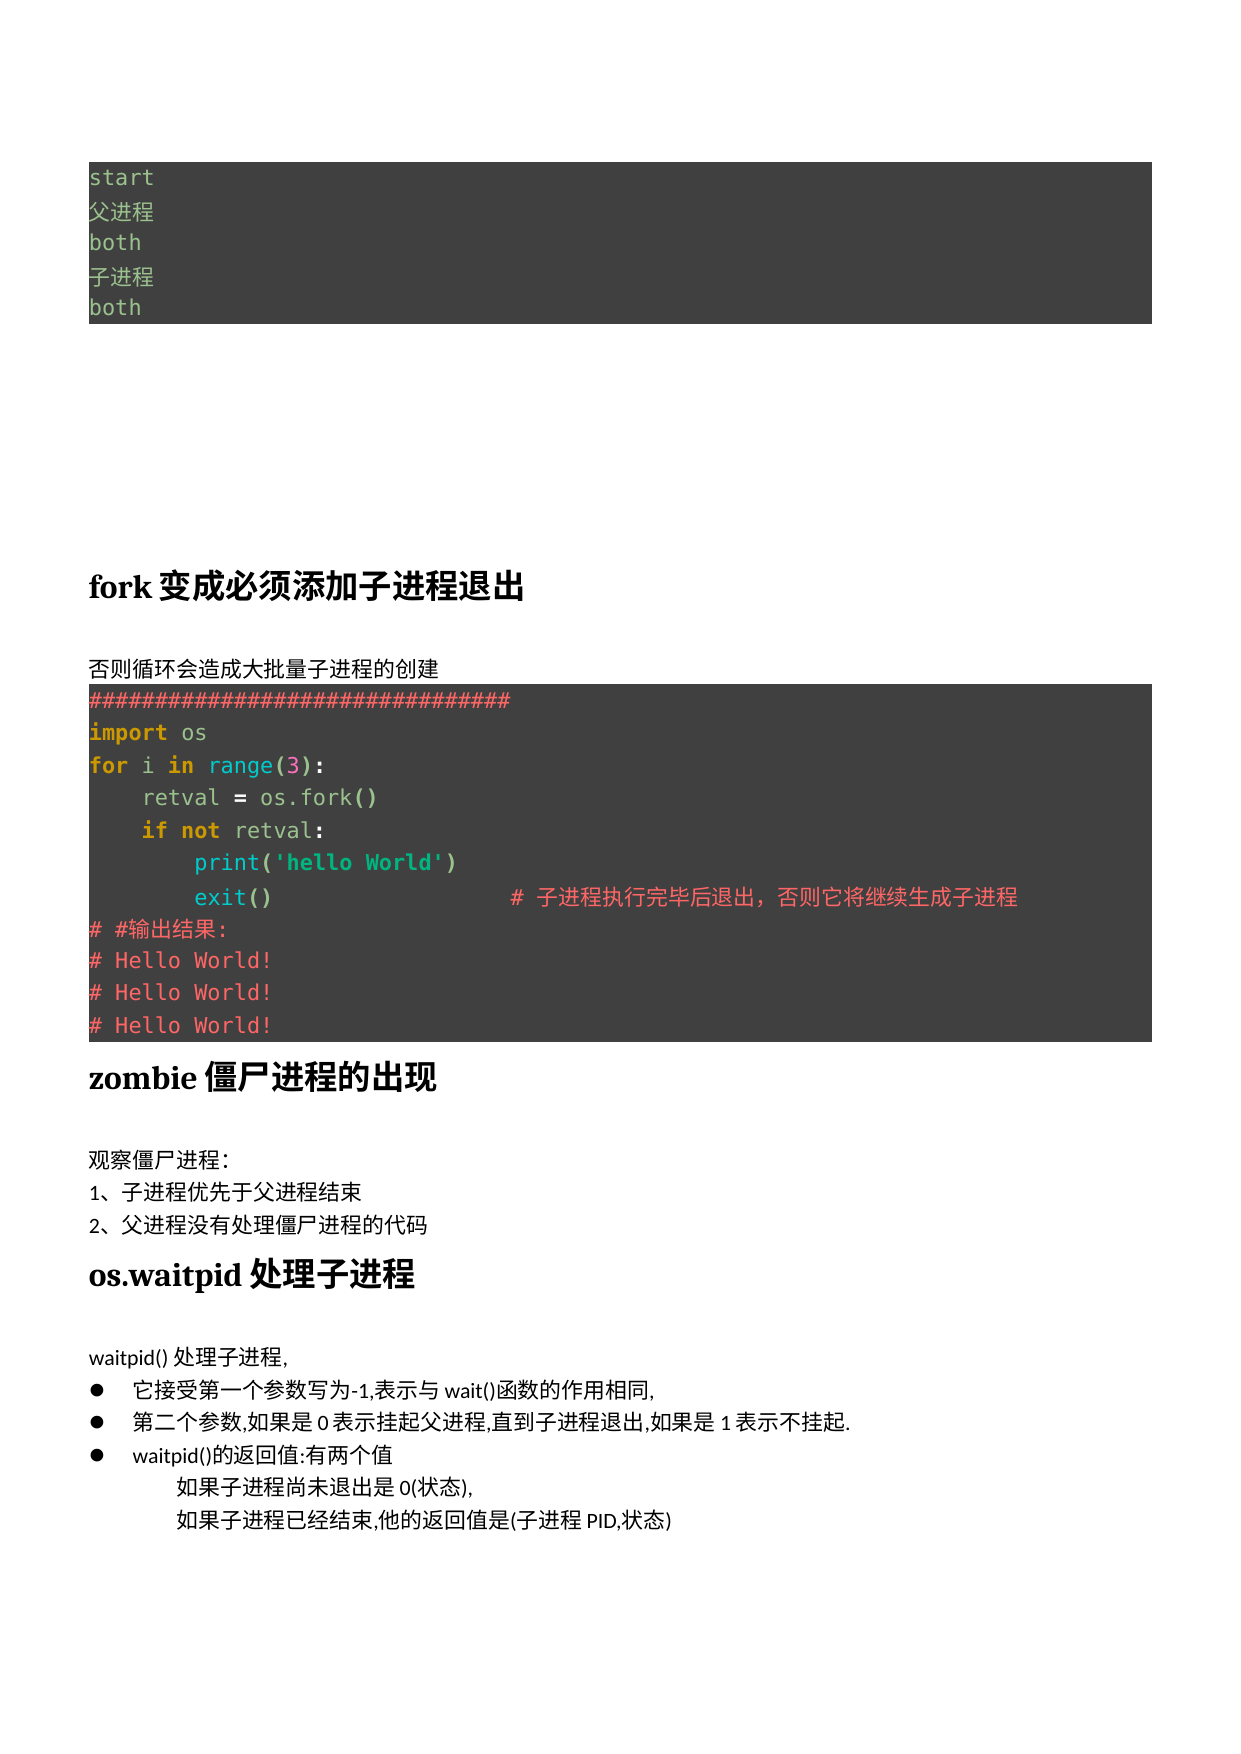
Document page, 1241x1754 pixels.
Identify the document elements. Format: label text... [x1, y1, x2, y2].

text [89, 162, 1152, 324]
subtitle zombie僵尸进程的出现 [89, 1042, 1152, 1107]
text waitpid() 处理子进程, [89, 1340, 1152, 1372]
text 1、子进程优先于父进程结束 [89, 1175, 1152, 1207]
list 它接受第一个参数写为-1,表示与wait()函数的作用相同, [89, 1372, 1152, 1405]
text 否则循环会造成大批量子进程的创建 [89, 652, 1152, 684]
text 观察僵尸进程： [89, 1142, 1152, 1175]
text 如果子进程尚未退出是0(状态), [132, 1470, 1152, 1502]
text ################################ import os for i in range(3): retval = os.fork() if not retval: print('hello World') exit() # 子进程执行完毕后退出，否则它将继续生成子进程 # #输出结果: # Hello World! # Hello World! # Hello World! [89, 684, 1152, 1042]
text 2、父进程没有处理僵尸进程的代码 [89, 1207, 1152, 1240]
subtitle fork变成必须添加子进程退出 [89, 552, 1152, 617]
subtitle os.waitpid处理子进程 [89, 1240, 1152, 1305]
list waitpid()的返回值:有两个值 [89, 1437, 1152, 1470]
list 第二个参数,如果是0表示挂起父进程,直到子进程退出,如果是1表示不挂起. [89, 1405, 1152, 1437]
text 如果子进程已经结束,他的返回值是(子进程PID,状态) [132, 1502, 1152, 1535]
